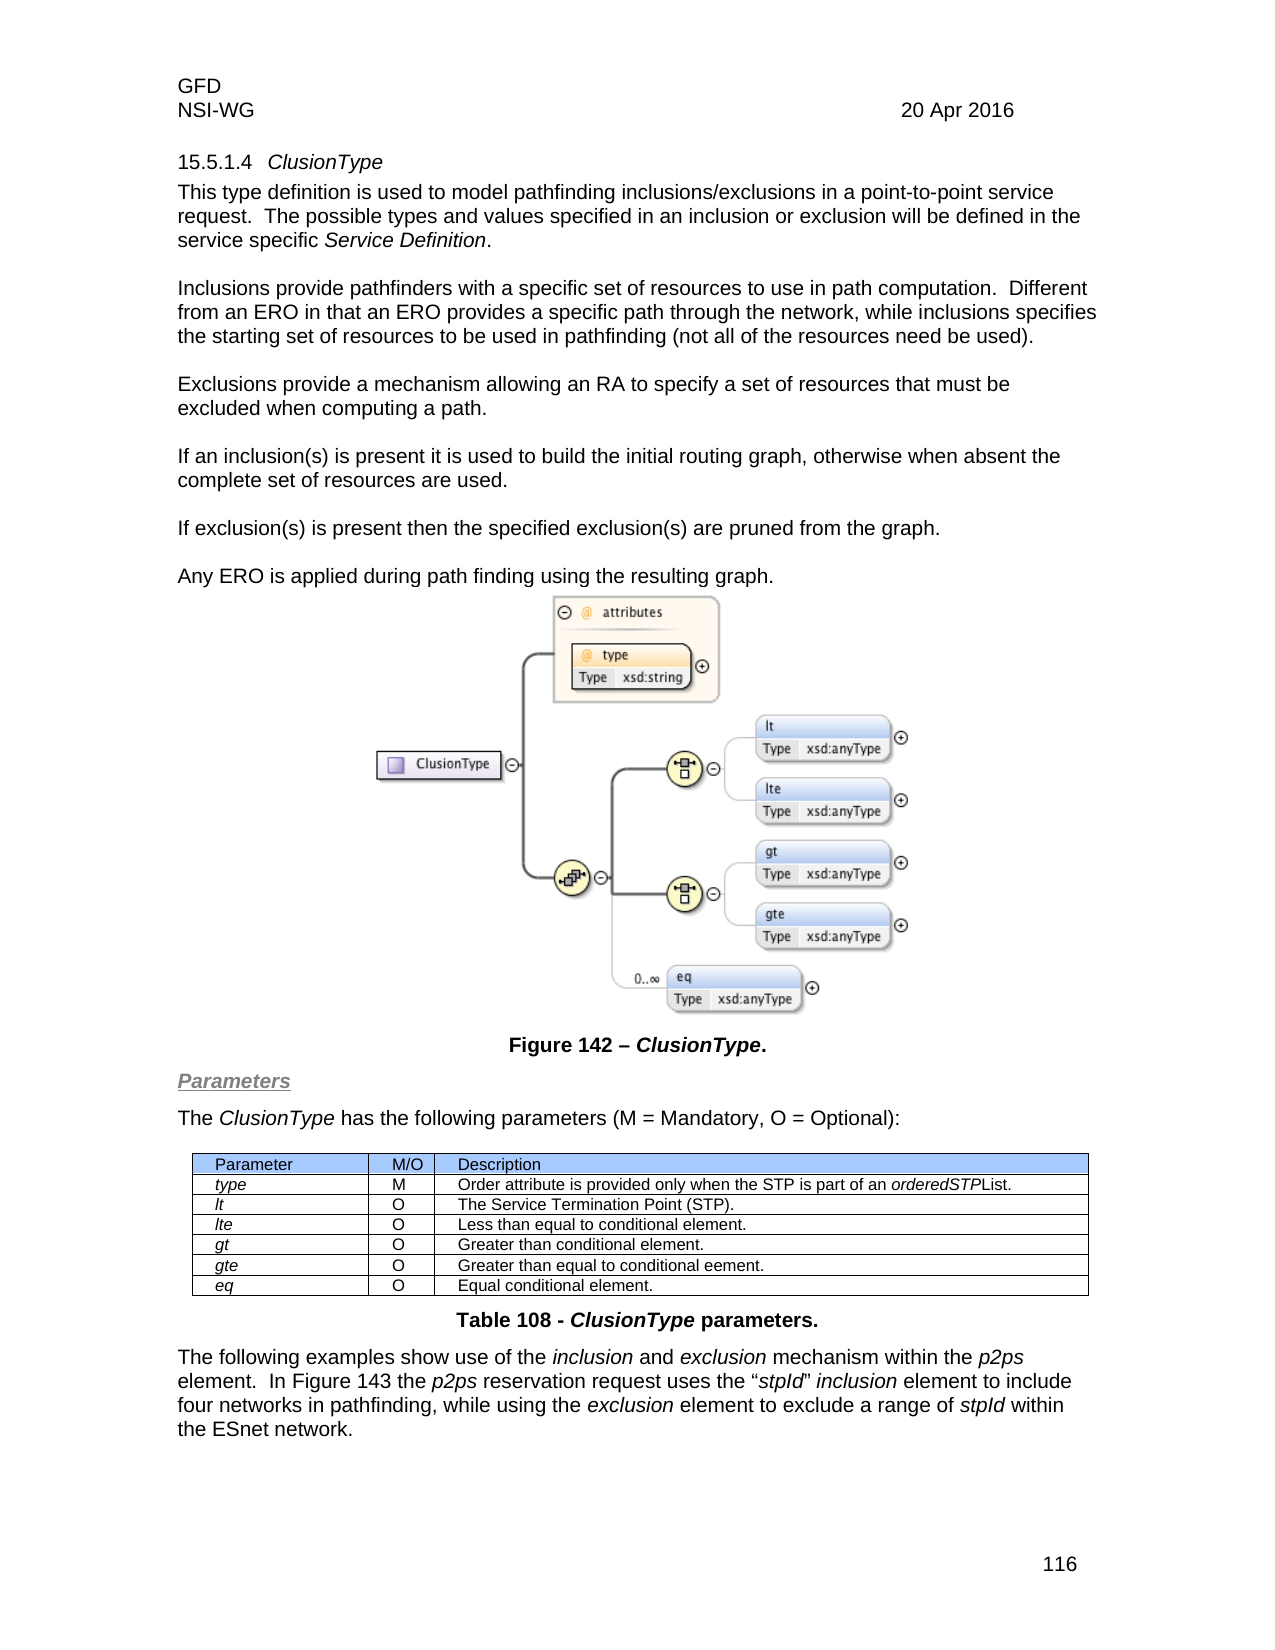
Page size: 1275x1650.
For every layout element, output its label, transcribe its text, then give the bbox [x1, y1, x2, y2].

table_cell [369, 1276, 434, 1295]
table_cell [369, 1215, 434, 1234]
text The following examples show use of the inclusion and exclusion mechanism within the p2ps element. In Figure 143 the p2ps reservation request uses the “stpId” inclusion element to include four networks in pathfinding, while using the exclusion element to exclude a range of stpId within the ESnet network. [177, 1345, 1098, 1441]
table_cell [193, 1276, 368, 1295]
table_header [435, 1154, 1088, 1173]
text Table 108 - ClusionType parameters. [177, 1308, 1098, 1332]
text The ClusionType has the following parameters (M = Mandatory, O = Optional): [177, 1105, 1098, 1129]
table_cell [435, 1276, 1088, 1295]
text Inclusions provide pathfinders with a specific set of resources to use in path computation. Different from an ERO in that an ERO provides a specific path through the network, while inclusions specifies the starting set of resources to be used in pathfinding (not all of the resources need be used). [177, 276, 1098, 348]
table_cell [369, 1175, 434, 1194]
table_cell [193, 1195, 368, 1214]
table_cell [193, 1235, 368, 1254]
text If an inclusion(s) is present it is used to build the initial routing graph, otherwise when absent the complete set of resources are used. [177, 444, 1098, 492]
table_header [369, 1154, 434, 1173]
text Parameters [177, 1069, 1098, 1093]
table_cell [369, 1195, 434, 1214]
text This type definition is used to model pathfinding inclusions/exclusions in a point-to-point service request. The possible types and values specified in an inclusion or exclusion will be defined in the service specific Service Definition. [177, 180, 1098, 252]
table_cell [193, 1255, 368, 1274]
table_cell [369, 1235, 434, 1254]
text Exclusions provide a mechanism allowing an RA to specify a set of resources that must be excluded when computing a path. [177, 372, 1098, 420]
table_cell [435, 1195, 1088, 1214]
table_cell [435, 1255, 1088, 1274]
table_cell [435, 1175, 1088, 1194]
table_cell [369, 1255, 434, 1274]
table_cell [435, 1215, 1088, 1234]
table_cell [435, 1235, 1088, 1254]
text Figure 142 – ClusionType. [177, 1032, 1098, 1056]
text Any ERO is applied during path finding using the resulting graph. [177, 563, 1098, 587]
picture [369, 587, 913, 1020]
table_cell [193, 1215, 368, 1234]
subtitle ClusionType [177, 150, 1098, 174]
text If exclusion(s) is present then the specified exclusion(s) are pruned from the graph. [177, 516, 1098, 539]
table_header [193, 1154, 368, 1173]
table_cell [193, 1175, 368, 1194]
